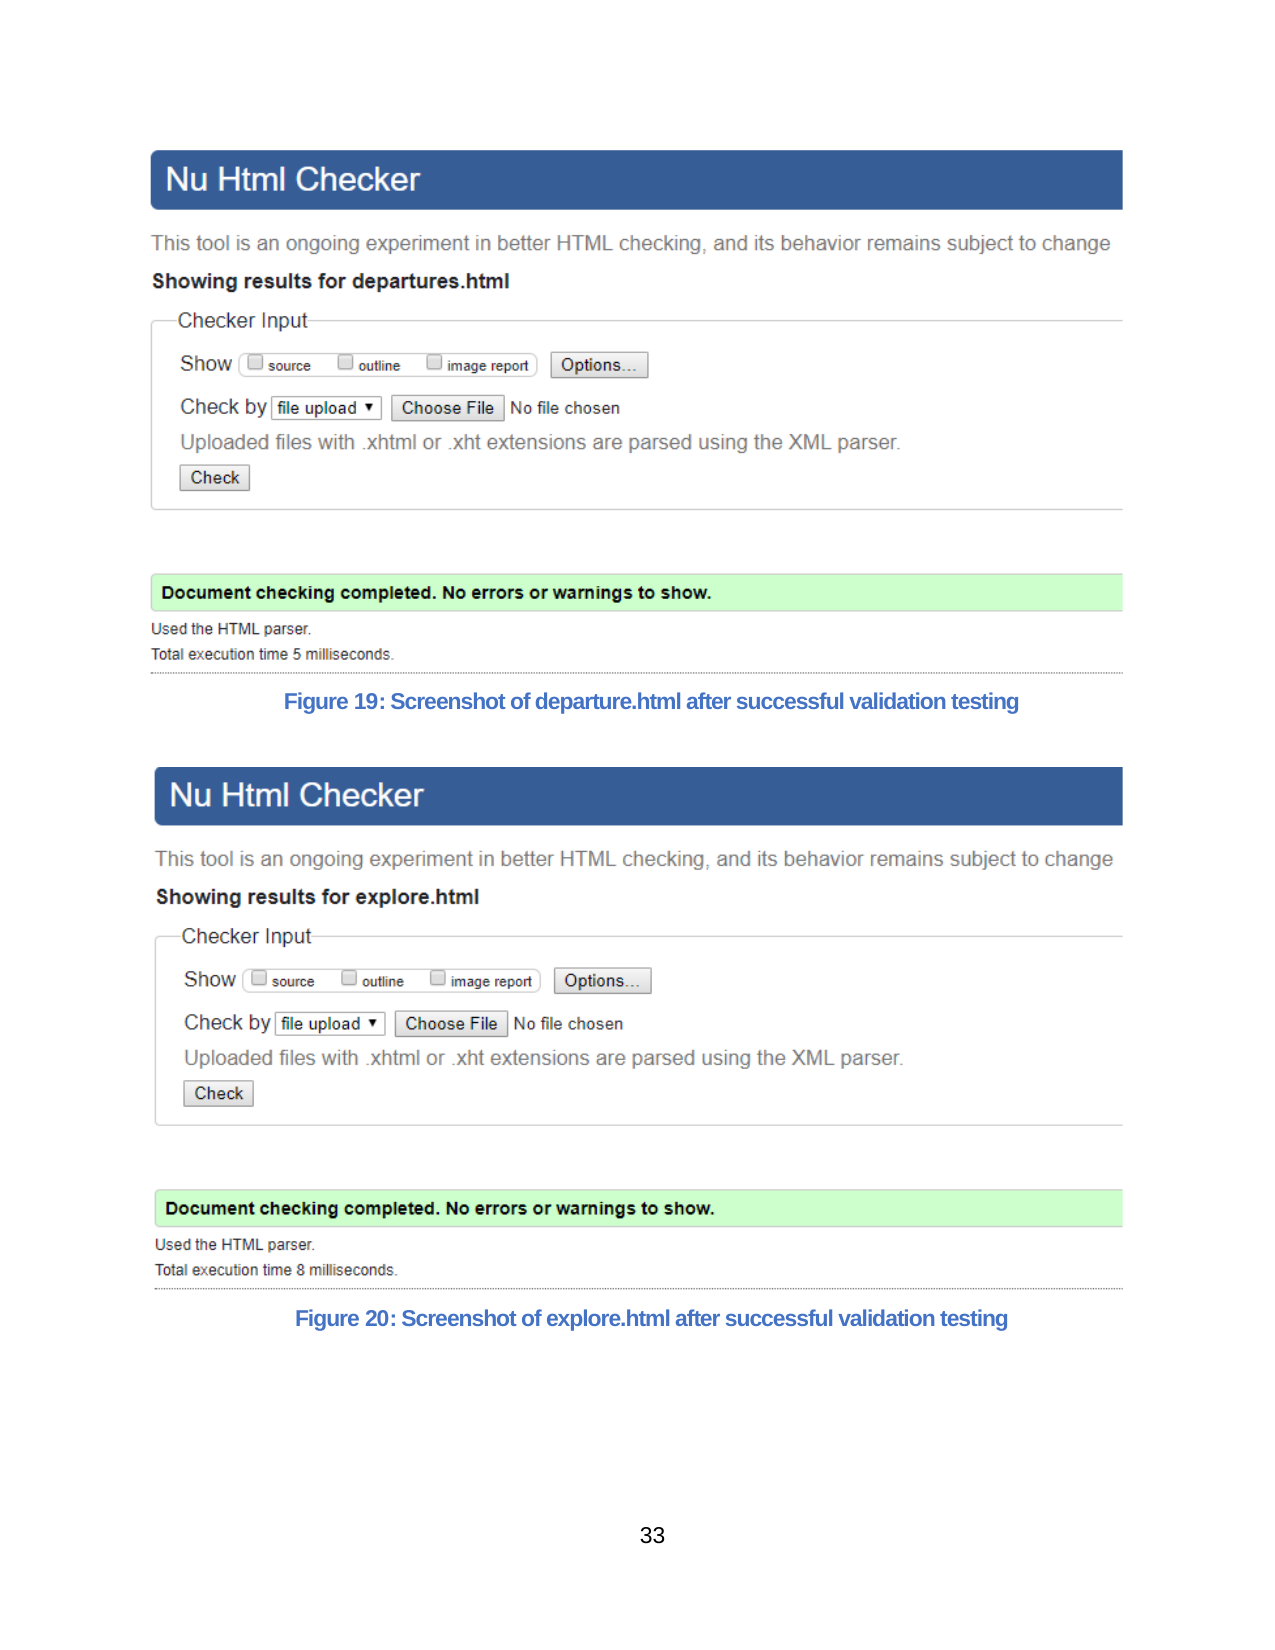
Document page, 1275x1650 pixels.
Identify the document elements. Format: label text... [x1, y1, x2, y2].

picture [147, 150, 1123, 675]
picture [147, 767, 1123, 1292]
